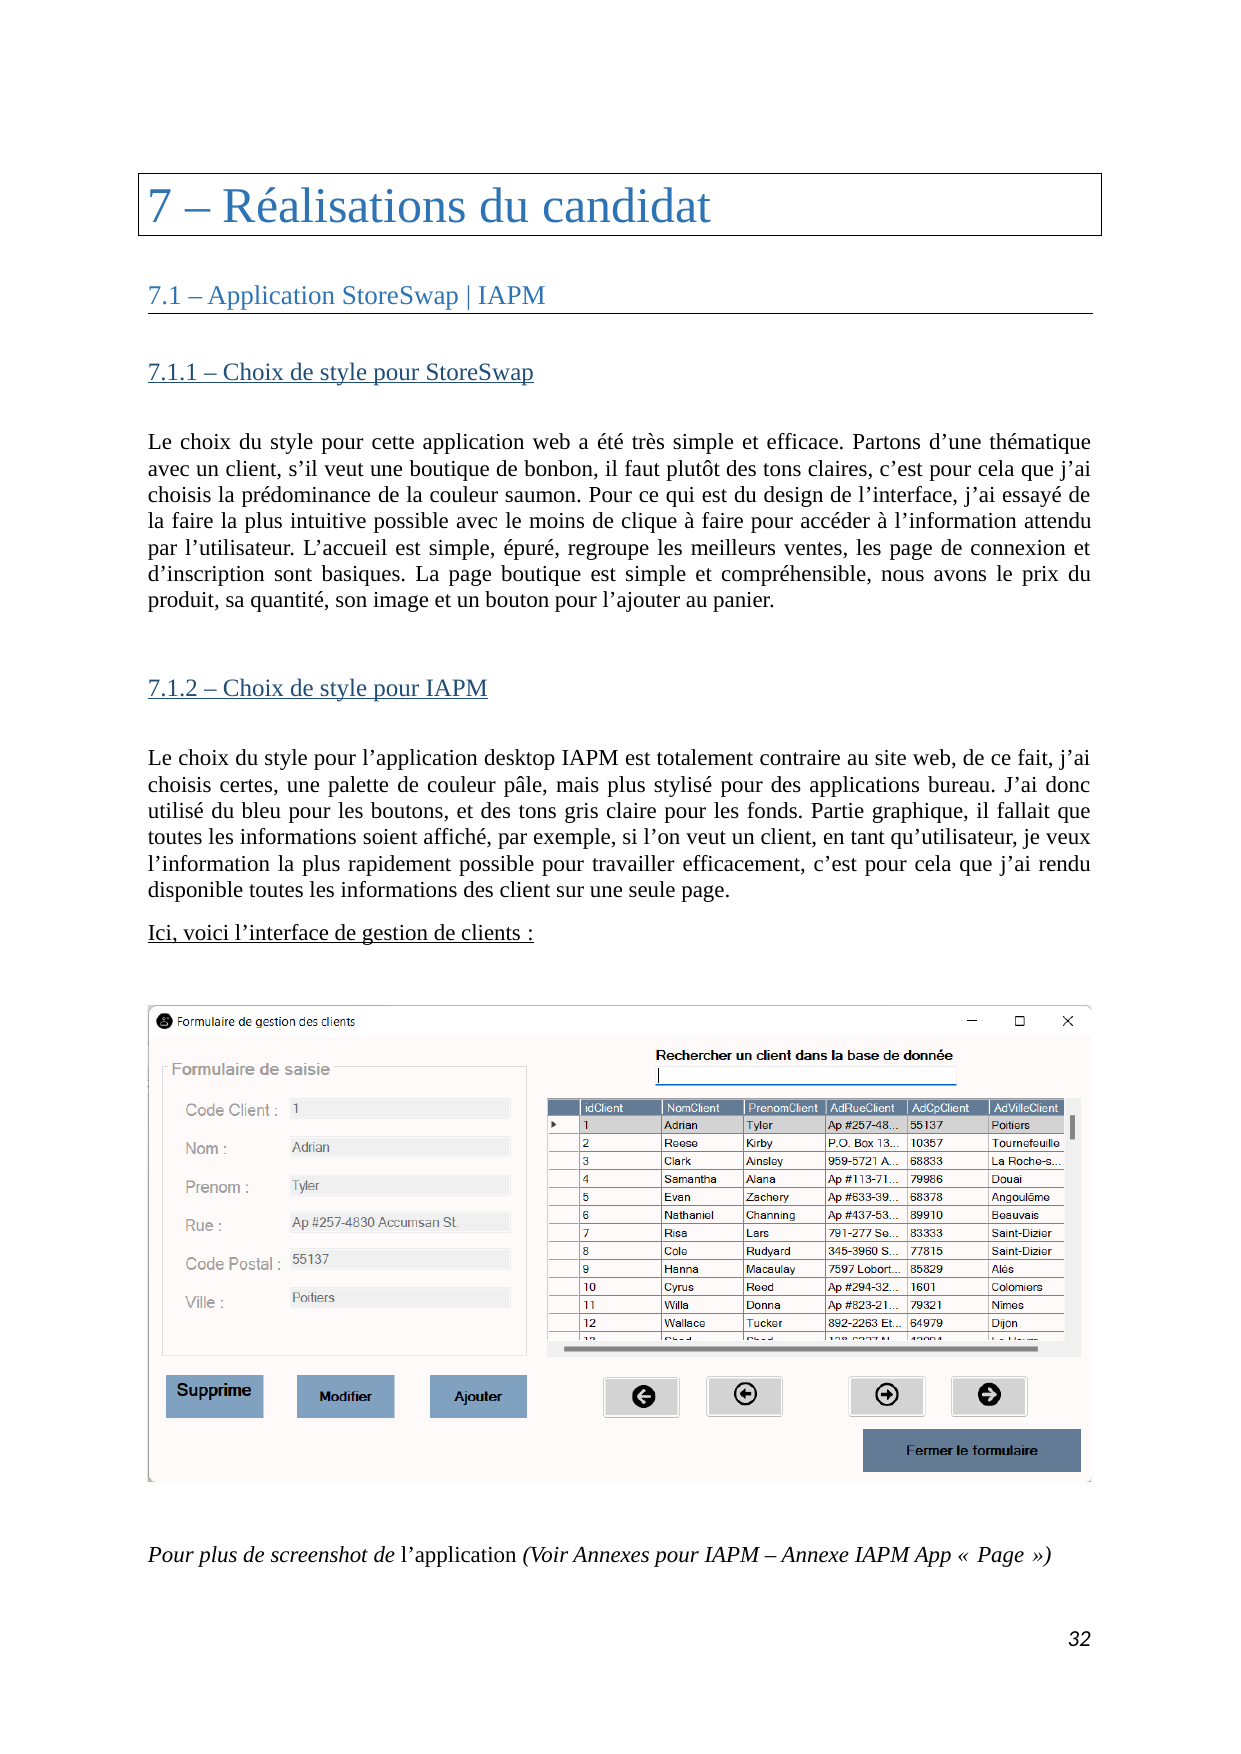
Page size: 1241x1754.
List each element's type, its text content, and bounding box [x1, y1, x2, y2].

subtitle 7.1.2 – Choix de style pour IAPM [148, 673, 1093, 701]
subtitle 7.1.1 – Choix de style pour StoreSwap [148, 357, 1093, 385]
subtitle 7.1 – Application StoreSwap | IAPM [148, 279, 1093, 313]
subtitle 7 – Réalisations du candidat [139, 174, 1101, 235]
text Ici, voici l’interface de gestion de clients : [148, 919, 1093, 946]
text Pour plus de screenshot de l’application (Voir Annexes pour IAPM – Annexe IAPM App « Page ») [148, 1541, 1093, 1567]
text Le choix du style pour l’application desktop IAPM est totalement contraire au site web, de ce fait, j’ai choisis certes, une palette de couleur pâle, mais plus stylisé pour des applications bureau. J’ai donc utilisé du bleu pour les boutons, et des tons gris claire pour les fonds. Partie graphique, il fallait que toutes les informations soient affiché, par exemple, si l’on veut un client, en tant qu’utilisateur, je veux l’information la plus rapidement possible pour travailler efficacement, c’est pour cela que j’ai rendu disponible toutes les informations des client sur une seule page. [148, 744, 1093, 902]
picture [147, 1005, 1092, 1482]
text Le choix du style pour cette application web a été très simple et efficace. Partons d’une thématique avec un client, s’il veut une boutique de bonbon, il faut plutôt des tons claires, c’est pour cela que j’ai choisis la prédominance de la couleur saumon. Pour ce qui est du design de l’interface, j’ai essayé de la faire la plus intuitive possible avec le moins de clique à faire pour accéder à l’information attendu par l’utilisateur. L’accueil est simple, épuré, regroupe les meilleurs ventes, les page de connexion et d’inscription sont basiques. La page boutique est simple et compréhensible, nous avons le prix du produit, sa quantité, son image et un bouton pour l’ajouter au panier. [148, 428, 1093, 613]
